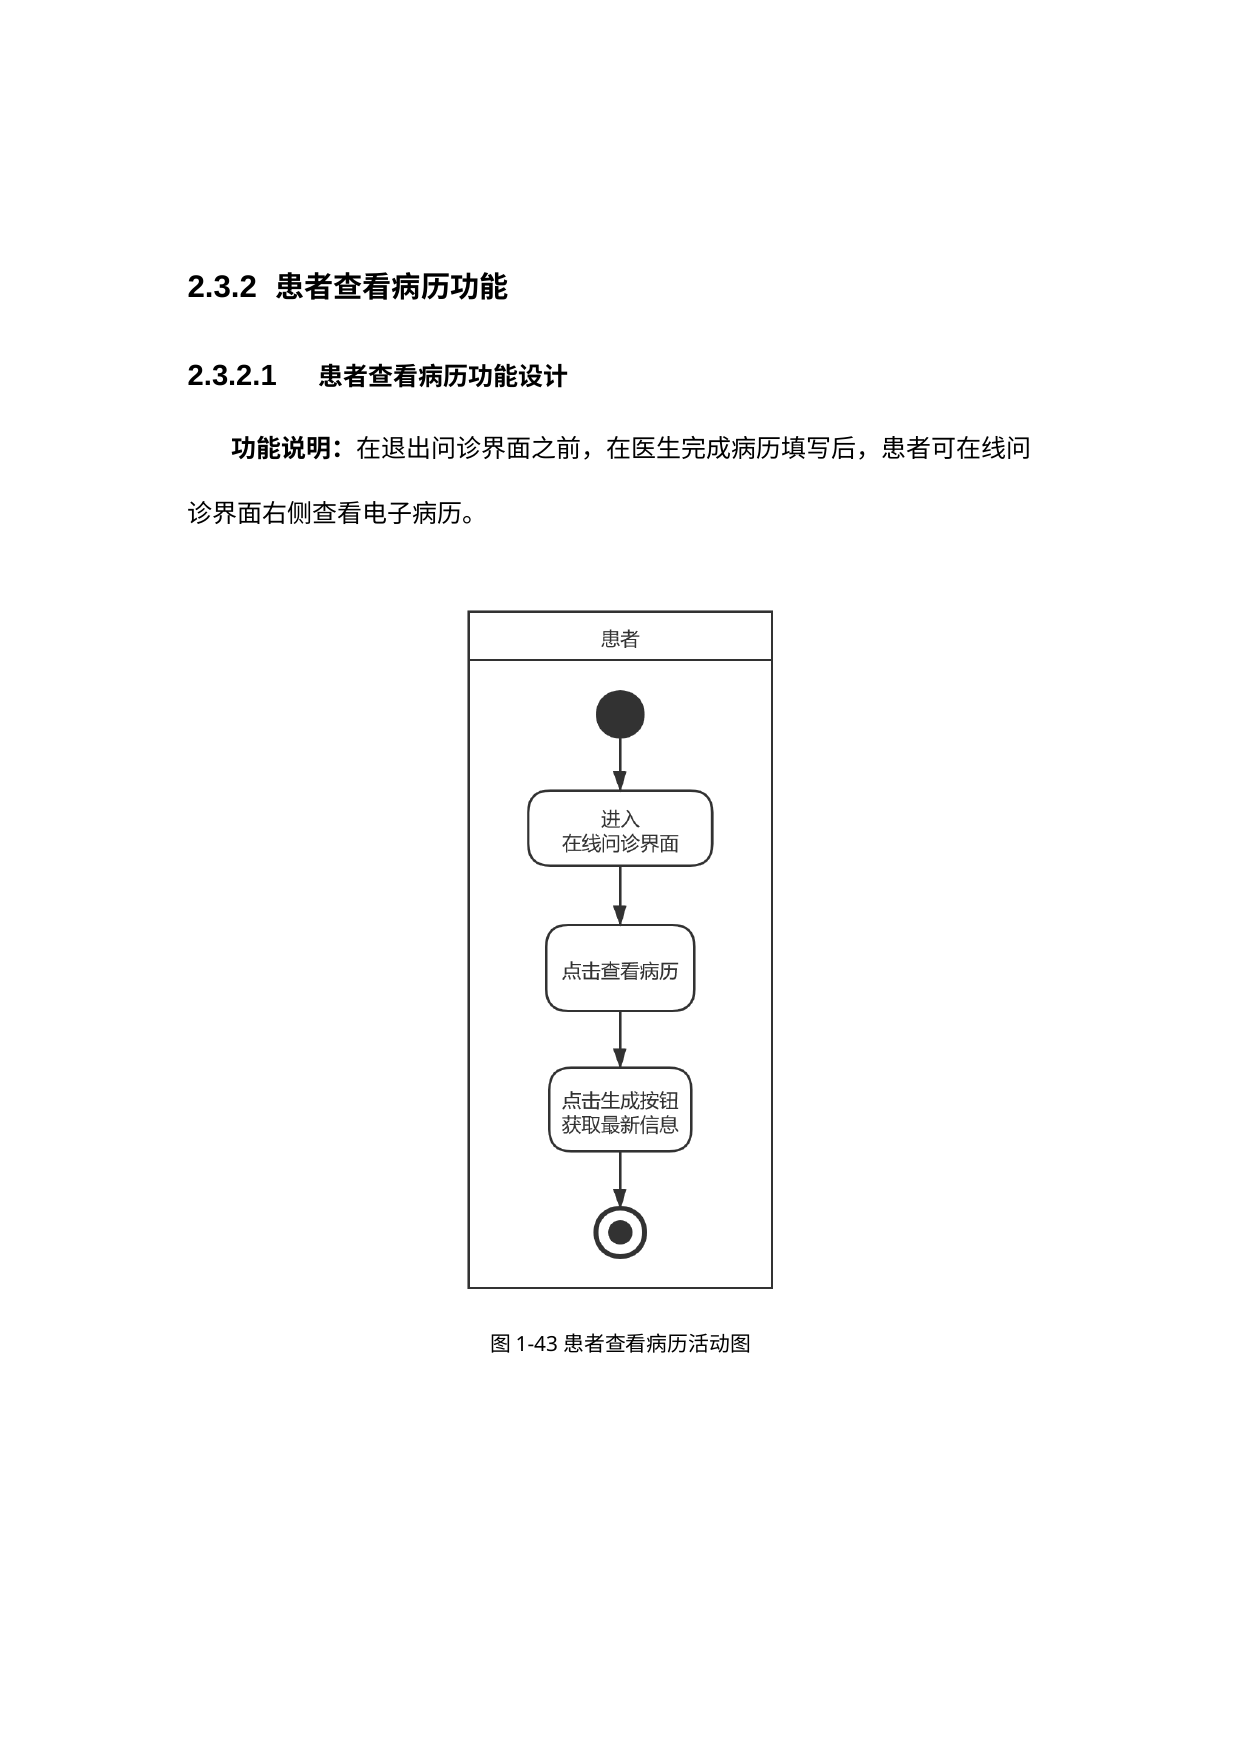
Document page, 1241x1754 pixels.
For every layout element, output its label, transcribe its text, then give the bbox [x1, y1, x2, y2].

text 功能说明：在退出问诊界面之前，在医生完成病历填写后，患者可在线问诊界面右侧查看电子病历。 [187, 414, 1053, 544]
picture [438, 581, 802, 1318]
subtitle 患者查看病历功能 [187, 252, 1053, 317]
subtitle 患者查看病历功能设计 [187, 342, 1053, 407]
